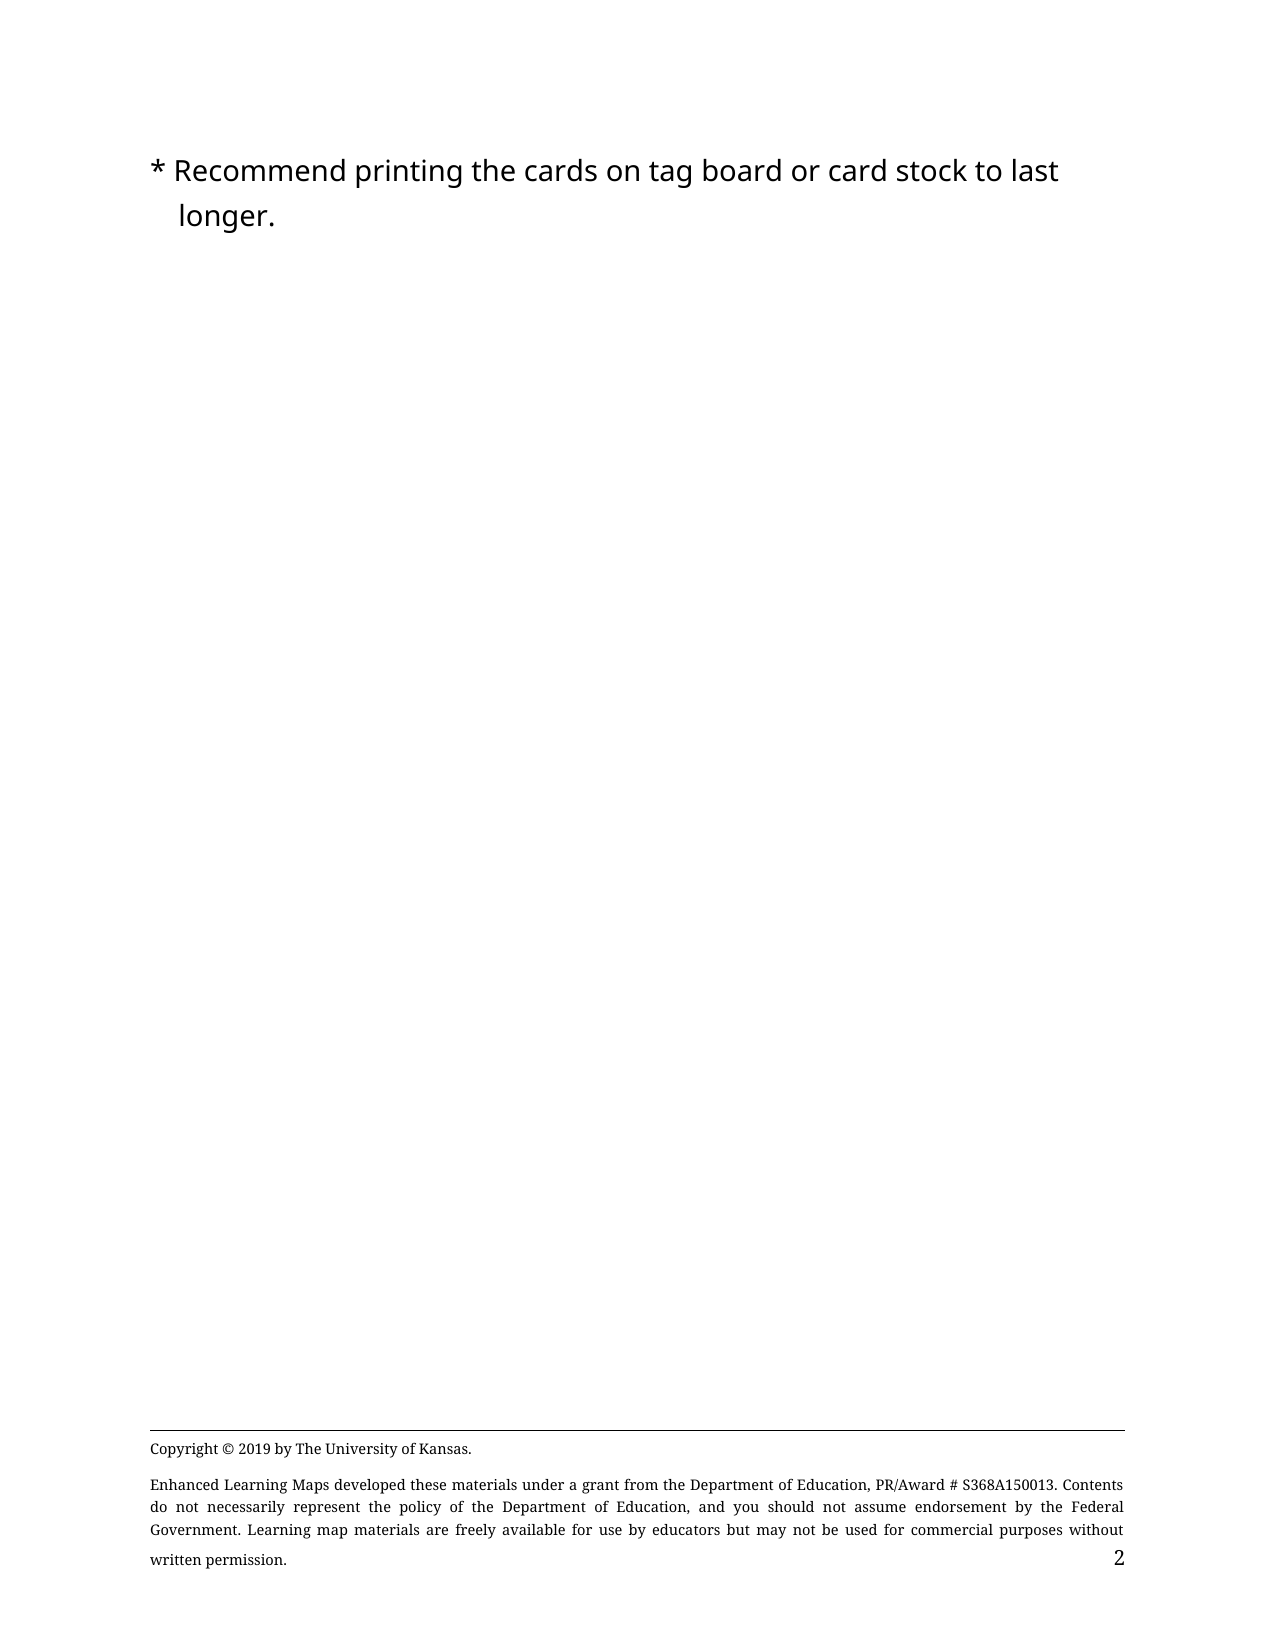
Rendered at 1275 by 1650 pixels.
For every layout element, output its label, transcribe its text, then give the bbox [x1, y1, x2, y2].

text * Recommend printing the cards on tag board or card stock to last longer. [150, 150, 1125, 235]
